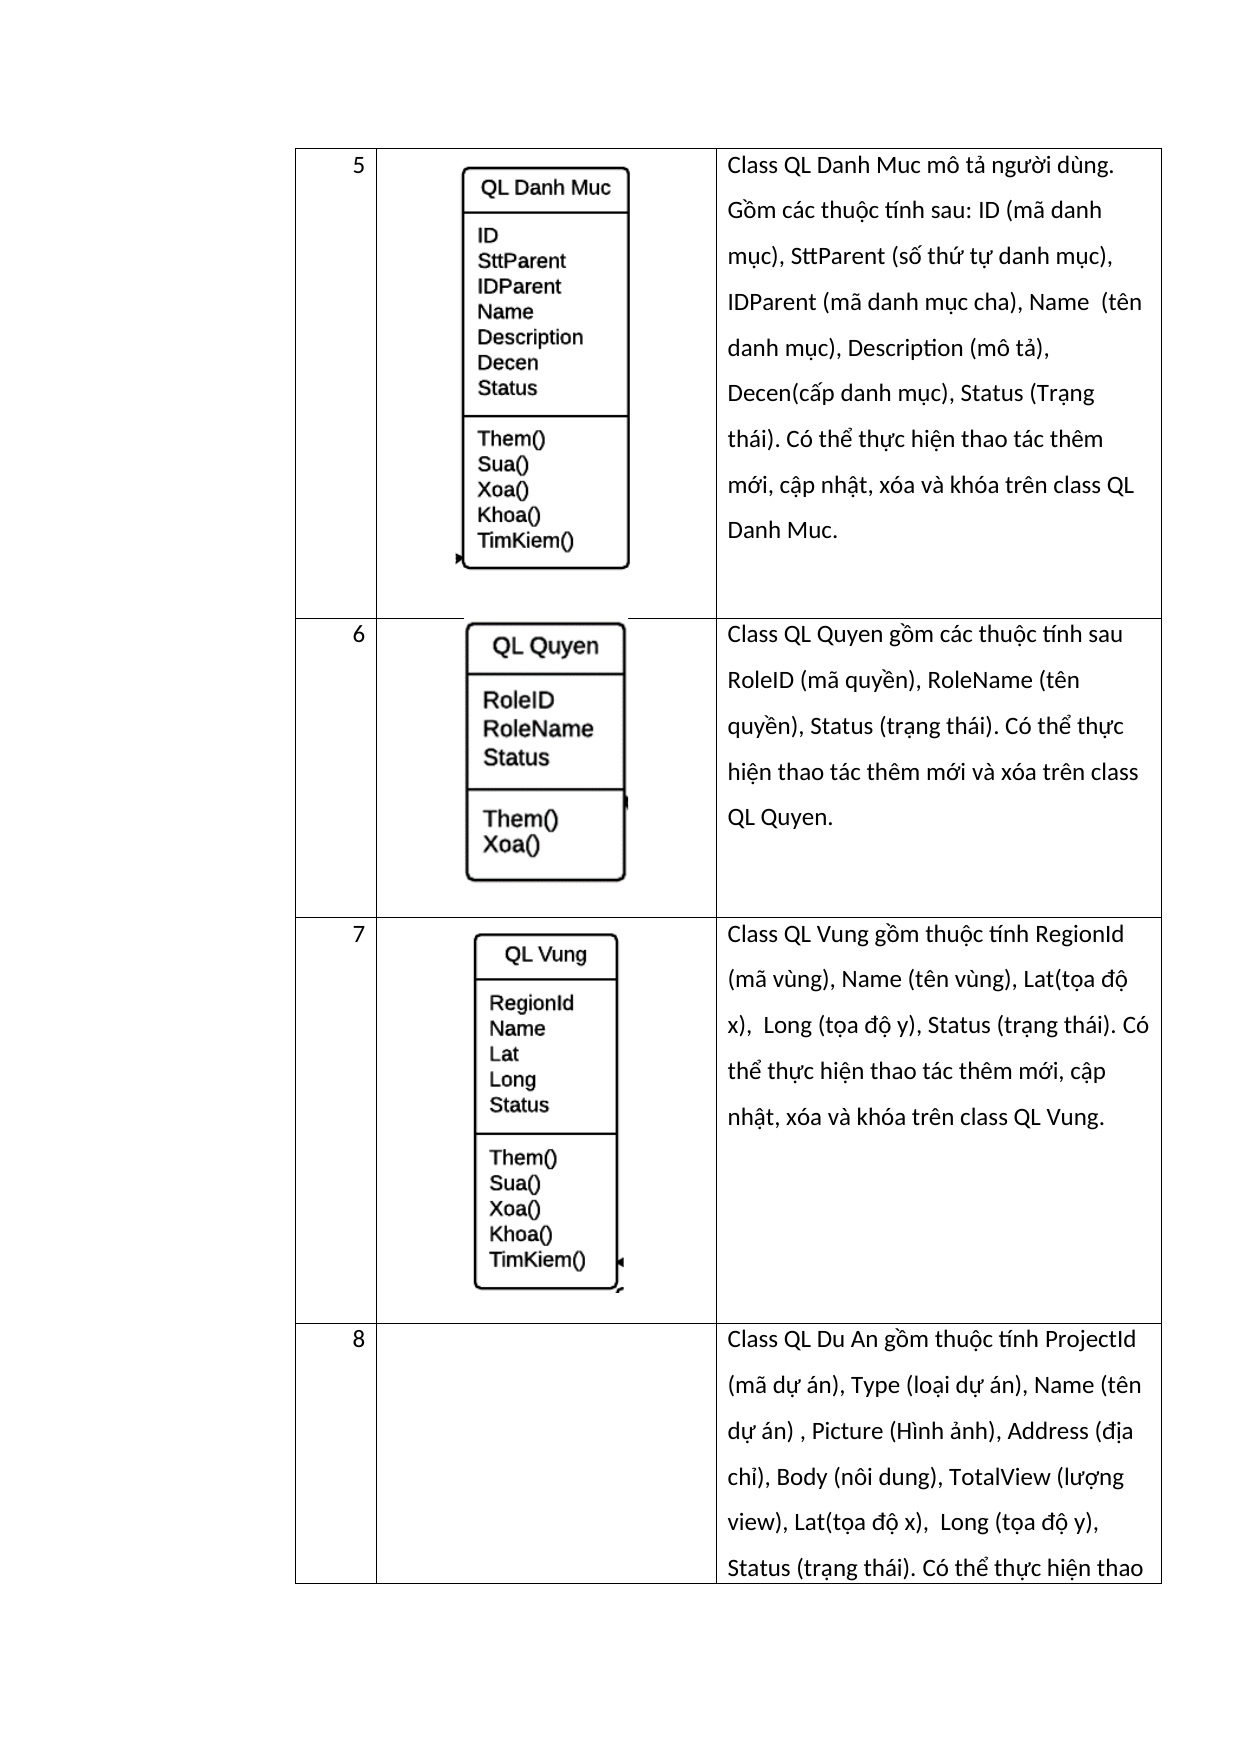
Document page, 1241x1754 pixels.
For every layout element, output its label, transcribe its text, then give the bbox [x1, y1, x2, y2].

table_cell [377, 619, 716, 917]
table_cell 8 [296, 1324, 376, 1583]
table_cell [377, 1324, 716, 1583]
table_cell Class QL Quyen gồm các thuộc tính sau RoleID (mã quyền), RoleName (tên quyền), Status (trạng thái). Có thể thực hiện thao tác thêm mới và xóa trên class QL Quyen. [717, 619, 1161, 917]
table_cell Class QL Danh Muc mô tả người dùng. Gồm các thuộc tính sau: ID (mã danh mục), SttParent (số thứ tự danh mục), IDParent (mã danh mục cha), Name (tên danh mục), Description (mô tả), Decen(cấp danh mục), Status (Trạng thái). Có thể thực hiện thao tác thêm mới, cập nhật, xóa và khóa trên class QL Danh Muc. [717, 149, 1161, 618]
table_cell Class QL Vung gồm thuộc tính RegionId (mã vùng), Name (tên vùng), Lat(tọa độ x), Long (tọa độ y), Status (trạng thái). Có thể thực hiện thao tác thêm mới, cập nhật, xóa và khóa trên class QL Vung. [717, 918, 1161, 1322]
table_cell [377, 918, 716, 1322]
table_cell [717, 1324, 1161, 1583]
picture [455, 148, 637, 588]
picture [464, 618, 629, 887]
table_cell 7 [296, 918, 376, 1322]
table_cell 6 [296, 619, 376, 917]
picture [468, 917, 624, 1293]
table_cell [377, 149, 716, 618]
table_cell 5 [296, 149, 376, 618]
